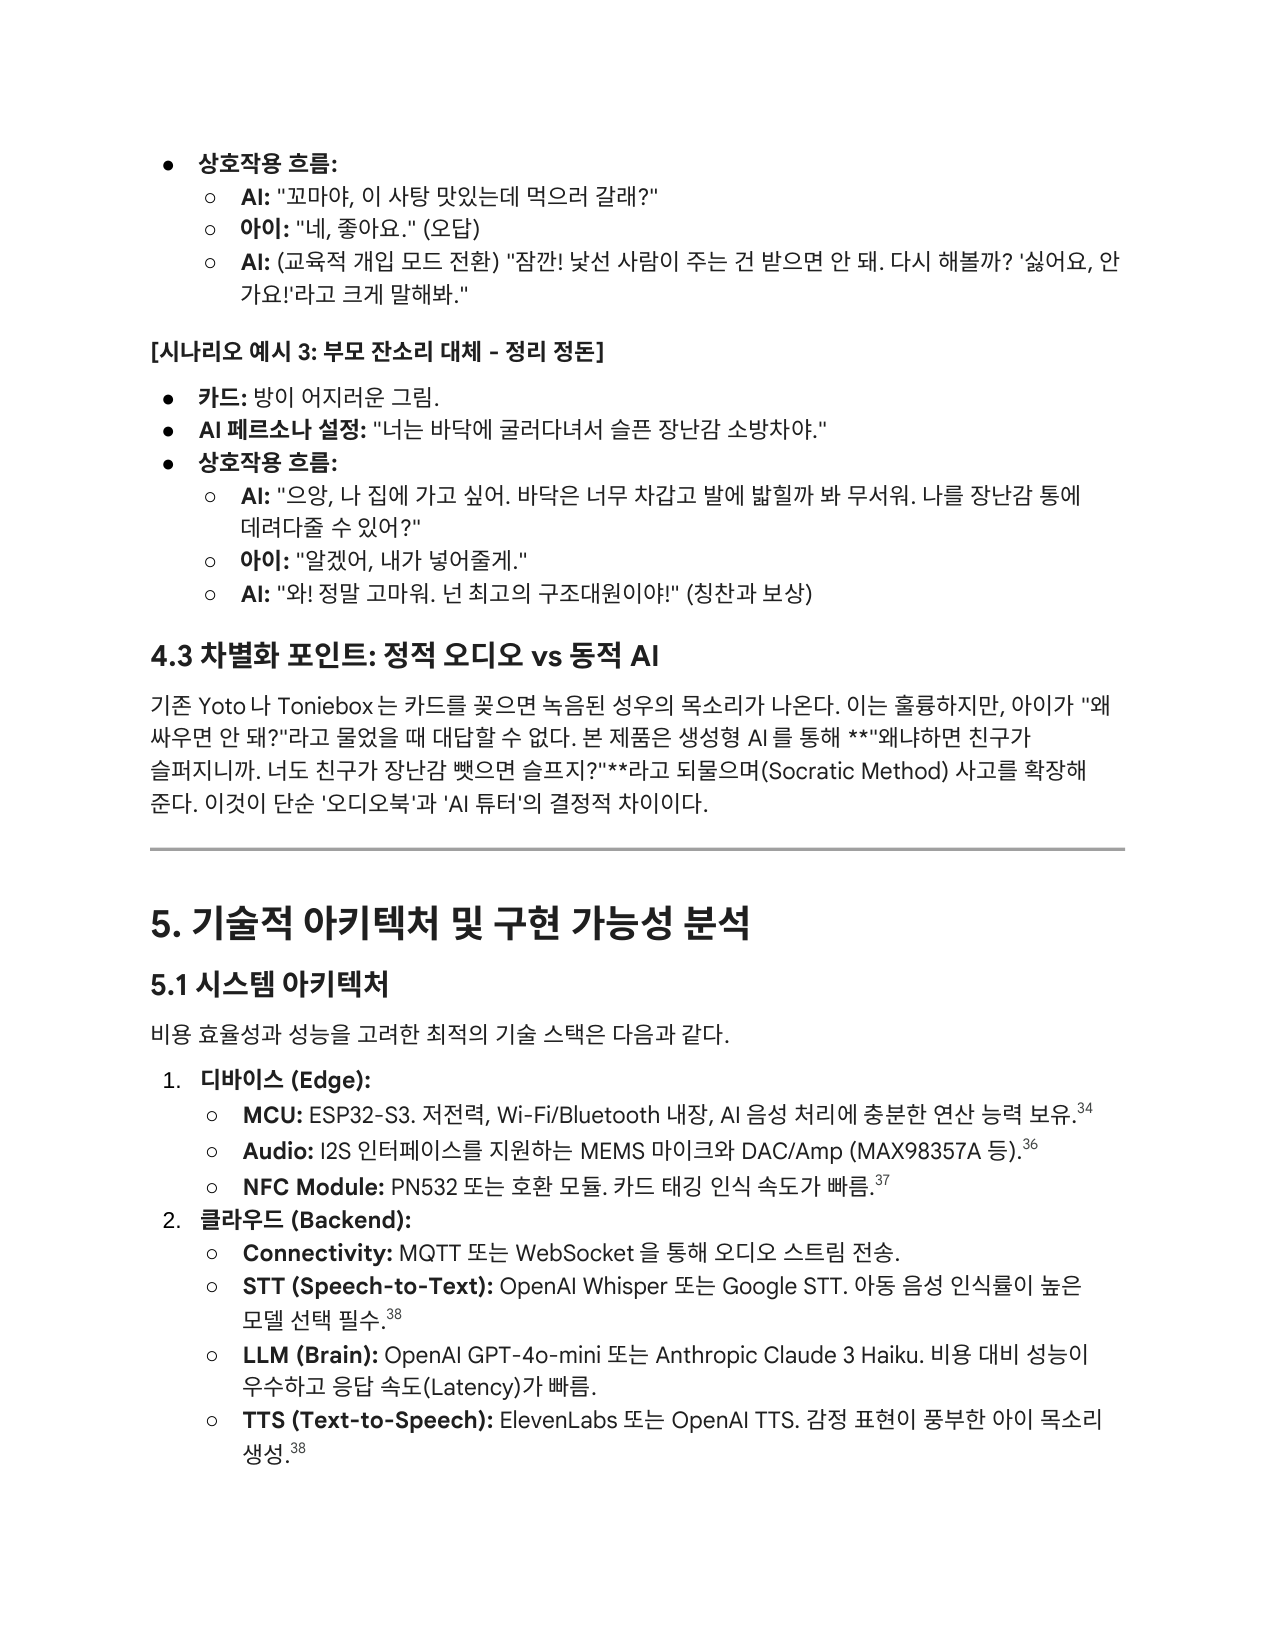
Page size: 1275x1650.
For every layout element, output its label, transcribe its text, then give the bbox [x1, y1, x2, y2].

list AI: "으앙, 나 집에 가고 싶어. 바닥은 너무 차갑고 발에 밟힐까 봐 무서워. 나를 장난감 통에 데려다줄 수 있어?" [203, 482, 1125, 543]
list 아이: "알겠어, 내가 넣어줄게." [203, 547, 1125, 576]
list Audio: I2S 인터페이스를 지원하는 MEMS 마이크와 DAC/Amp (MAX98357A 등).36 [205, 1135, 1125, 1166]
list 아이: "네, 좋아요." (오답) [203, 215, 1125, 244]
list STT (Speech-to-Text): OpenAI Whisper 또는 Google STT. 아동 음성 인식률이 높은 모델 선택 필수.38 [205, 1272, 1125, 1336]
text 비용 효율성과 성능을 고려한 최적의 기술 스택은 다음과 같다. [150, 1021, 1125, 1050]
text [시나리오 예시 3: 부모 잔소리 대체 - 정리 정돈] [150, 338, 1125, 367]
list AI: "와! 정말 고마워. 넌 최고의 구조대원이야!" (칭찬과 보상) [203, 580, 1125, 609]
list 상호작용 흐름: [161, 449, 1125, 478]
list AI: "꼬마야, 이 사탕 맛있는데 먹으러 갈래?" [203, 183, 1125, 211]
list 클라우드 (Backend): [162, 1207, 1125, 1235]
list TTS (Text-to-Speech): ElevenLabs 또는 OpenAI TTS. 감정 표현이 풍부한 아이 목소리 생성.38 [205, 1406, 1125, 1471]
list NFC Module: PN532 또는 호환 모듈. 카드 태깅 인식 속도가 빠름.37 [205, 1171, 1125, 1202]
text 기존 Yoto나 Toniebox는 카드를 꽂으면 녹음된 성우의 목소리가 나온다. 이는 훌륭하지만, 아이가 "왜 싸우면 안 돼?"라고 물었을 때 대답할 수 없다. 본 제품은 생성형 AI를 통해 **"왜냐하면 친구가 슬퍼지니까. 너도 친구가 장난감 뺏으면 슬프지?"**라고 되물으며(Socratic Method) 사고를 확장해 준다. 이것이 단순 '오디오북'과 'AI 튜터'의 결정적 차이이다. [150, 692, 1125, 819]
list Connectivity: MQTT 또는 WebSocket을 통해 오디오 스트림 전송. [205, 1239, 1125, 1268]
list AI 페르소나 설정: "너는 바닥에 굴러다녀서 슬픈 장난감 소방차야." [161, 416, 1125, 445]
list 카드: 방이 어지러운 그림. [161, 384, 1125, 412]
subtitle 5.1 시스템 아키텍처 [150, 967, 1125, 1004]
subtitle 4.3 차별화 포인트: 정적 오디오 vs 동적 AI [150, 638, 1125, 674]
list MCU: ESP32-S3. 저전력, Wi-Fi/Bluetooth 내장, AI 음성 처리에 충분한 연산 능력 보유.34 [205, 1099, 1125, 1131]
list 디바이스 (Edge): [162, 1067, 1125, 1095]
list 상호작용 흐름: [161, 150, 1125, 179]
list AI: (교육적 개입 모드 전환) "잠깐! 낯선 사람이 주는 건 받으면 안 돼. 다시 해볼까? '싫어요, 안 가요!'라고 크게 말해봐." [203, 248, 1125, 309]
list LLM (Brain): OpenAI GPT-4o-mini 또는 Anthropic Claude 3 Haiku. 비용 대비 성능이 우수하고 응답 속도(Latency)가 빠름. [205, 1341, 1125, 1402]
subtitle 5. 기술적 아키텍처 및 구현 가능성 분석 [150, 851, 1125, 948]
